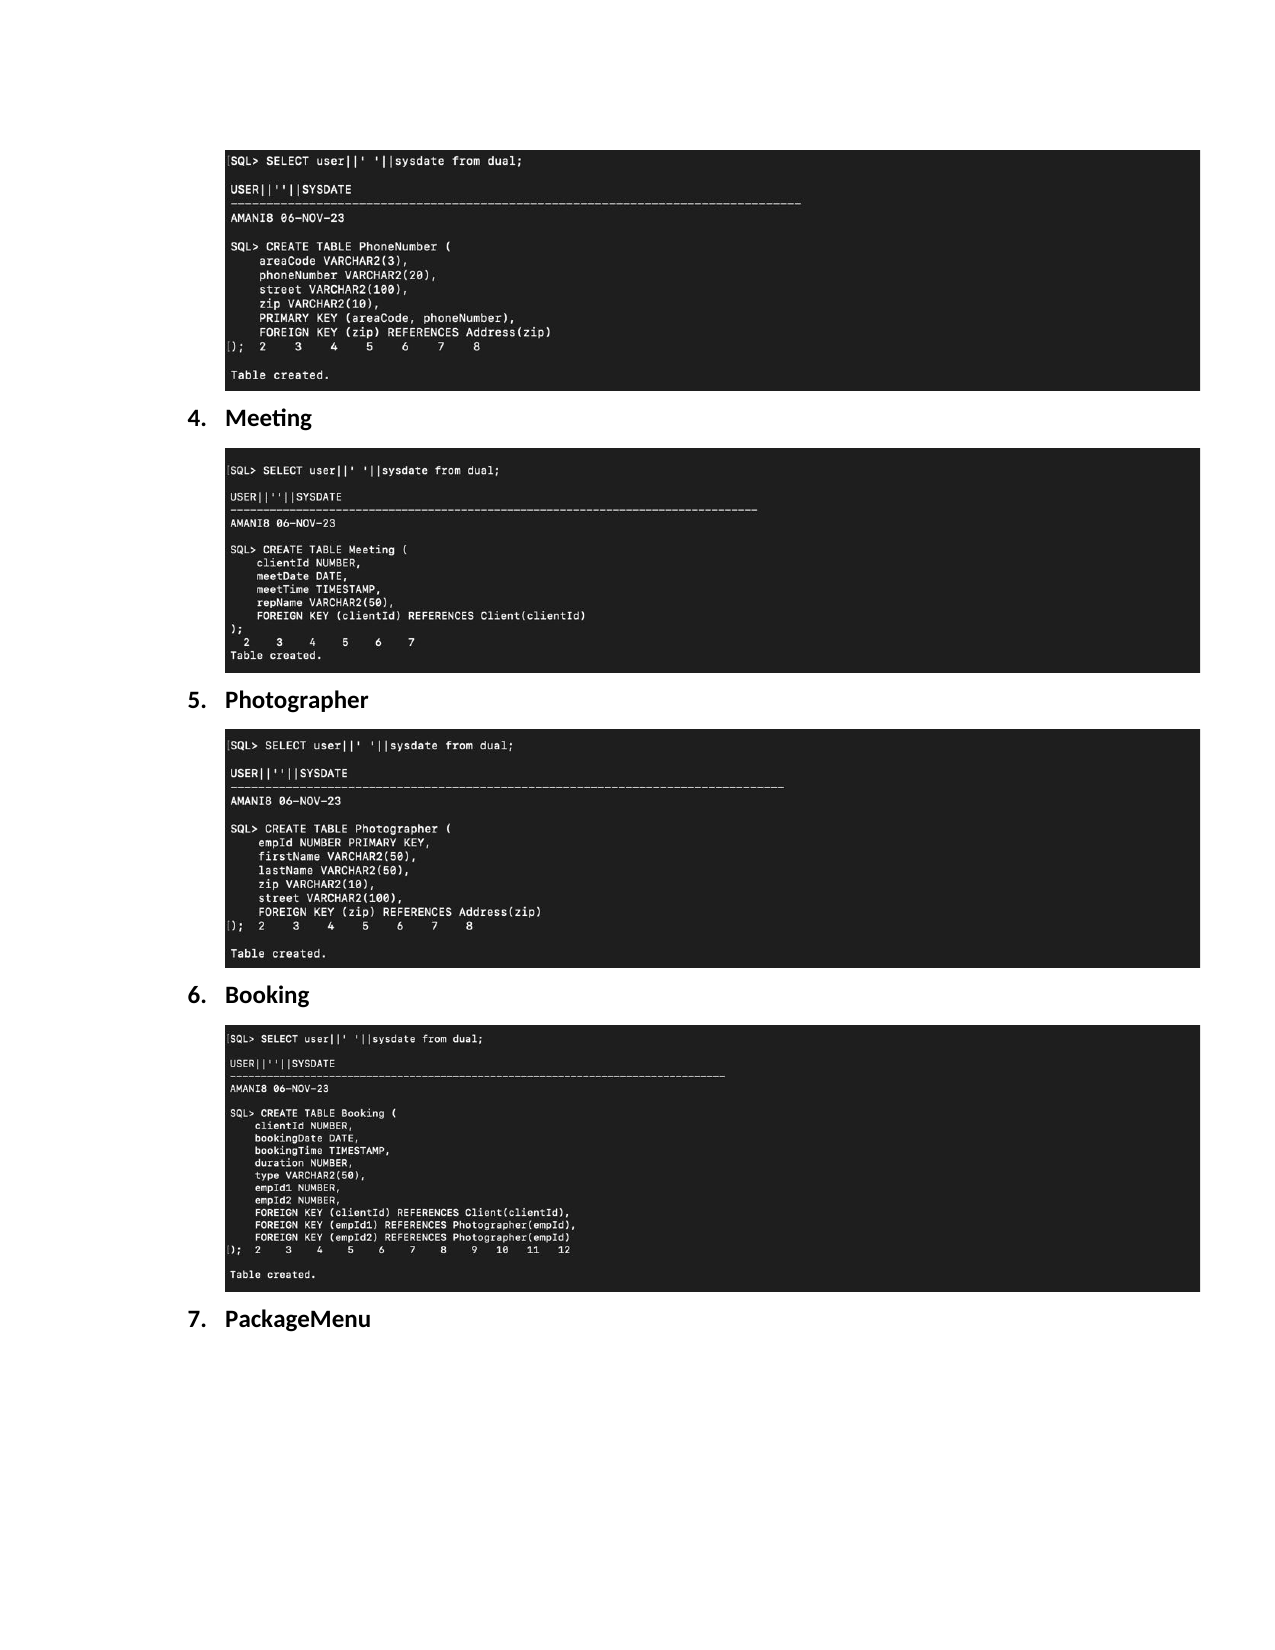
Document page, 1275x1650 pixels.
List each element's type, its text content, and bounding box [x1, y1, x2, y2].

list PackageMenu [187, 1303, 1125, 1334]
picture [225, 448, 1200, 673]
picture [225, 729, 1200, 968]
list Meeting [187, 402, 1125, 433]
list Photographer [187, 684, 1125, 714]
list Booking [187, 979, 1125, 1010]
picture [225, 1025, 1200, 1292]
picture [225, 150, 1200, 391]
